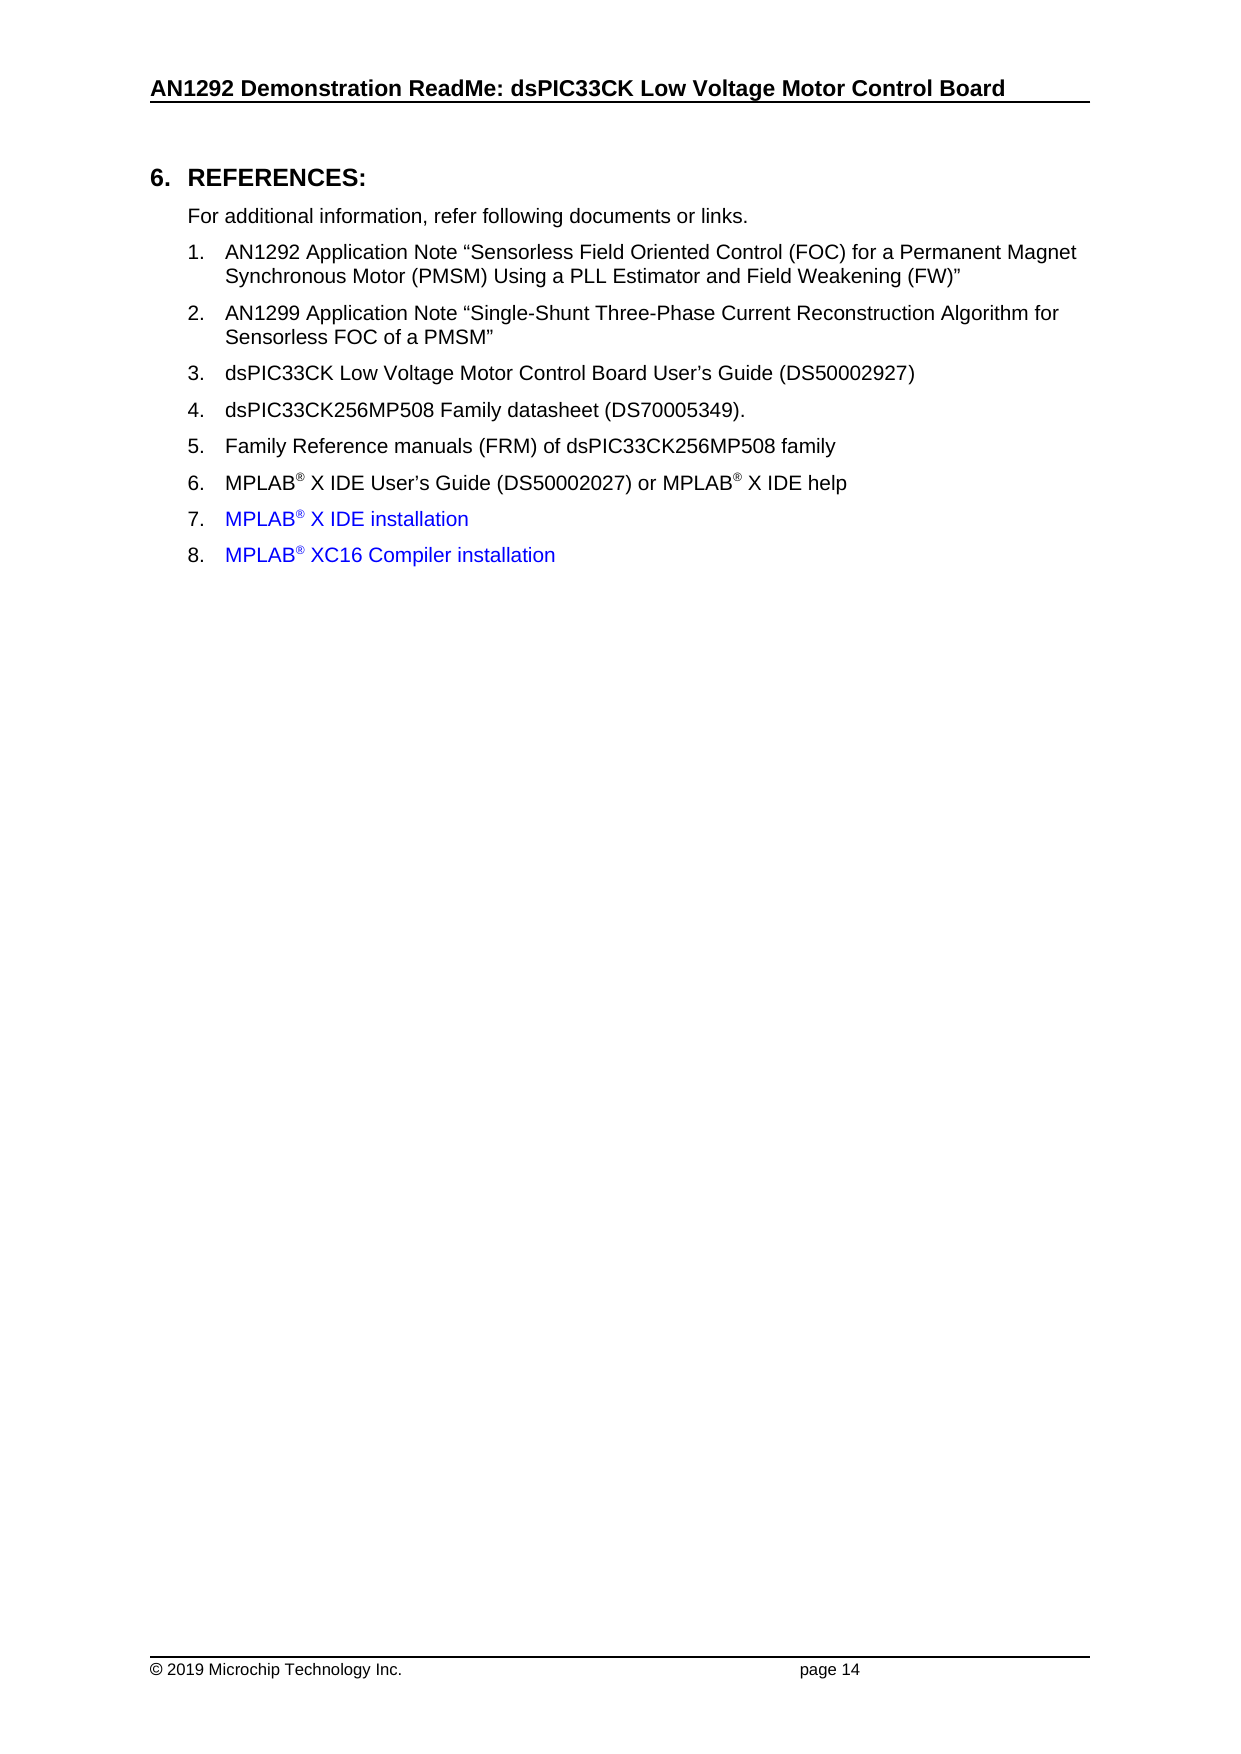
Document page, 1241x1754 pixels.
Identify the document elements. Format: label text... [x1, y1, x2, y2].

list MPLAB® X IDE installation [187, 507, 1090, 531]
list AN1299 Application Note “Single-Shunt Three-Phase Current Reconstruction Algorithm for Sensorless FOC of a PMSM” [187, 301, 1090, 348]
list MPLAB® X IDE User’s Guide (DS50002027) or MPLAB® X IDE help [187, 470, 1090, 494]
text For additional information, refer following documents or links. [187, 204, 1090, 228]
list AN1292 Application Note “Sensorless Field Oriented Control (FOC) for a Permanent Magnet Synchronous Motor (PMSM) Using a PLL Estimator and Field Weakening (FW)” [187, 240, 1090, 288]
list dsPIC33CK Low Voltage Motor Control Board User’s Guide (DS50002927) [187, 361, 1090, 385]
subtitle REFERENCES: [150, 162, 1090, 191]
list dsPIC33CK256MP508 Family datasheet (DS70005349). [187, 397, 1090, 421]
list MPLAB® XC16 Compiler installation [187, 543, 1090, 567]
list Family Reference manuals (FRM) of dsPIC33CK256MP508 family [187, 434, 1090, 458]
